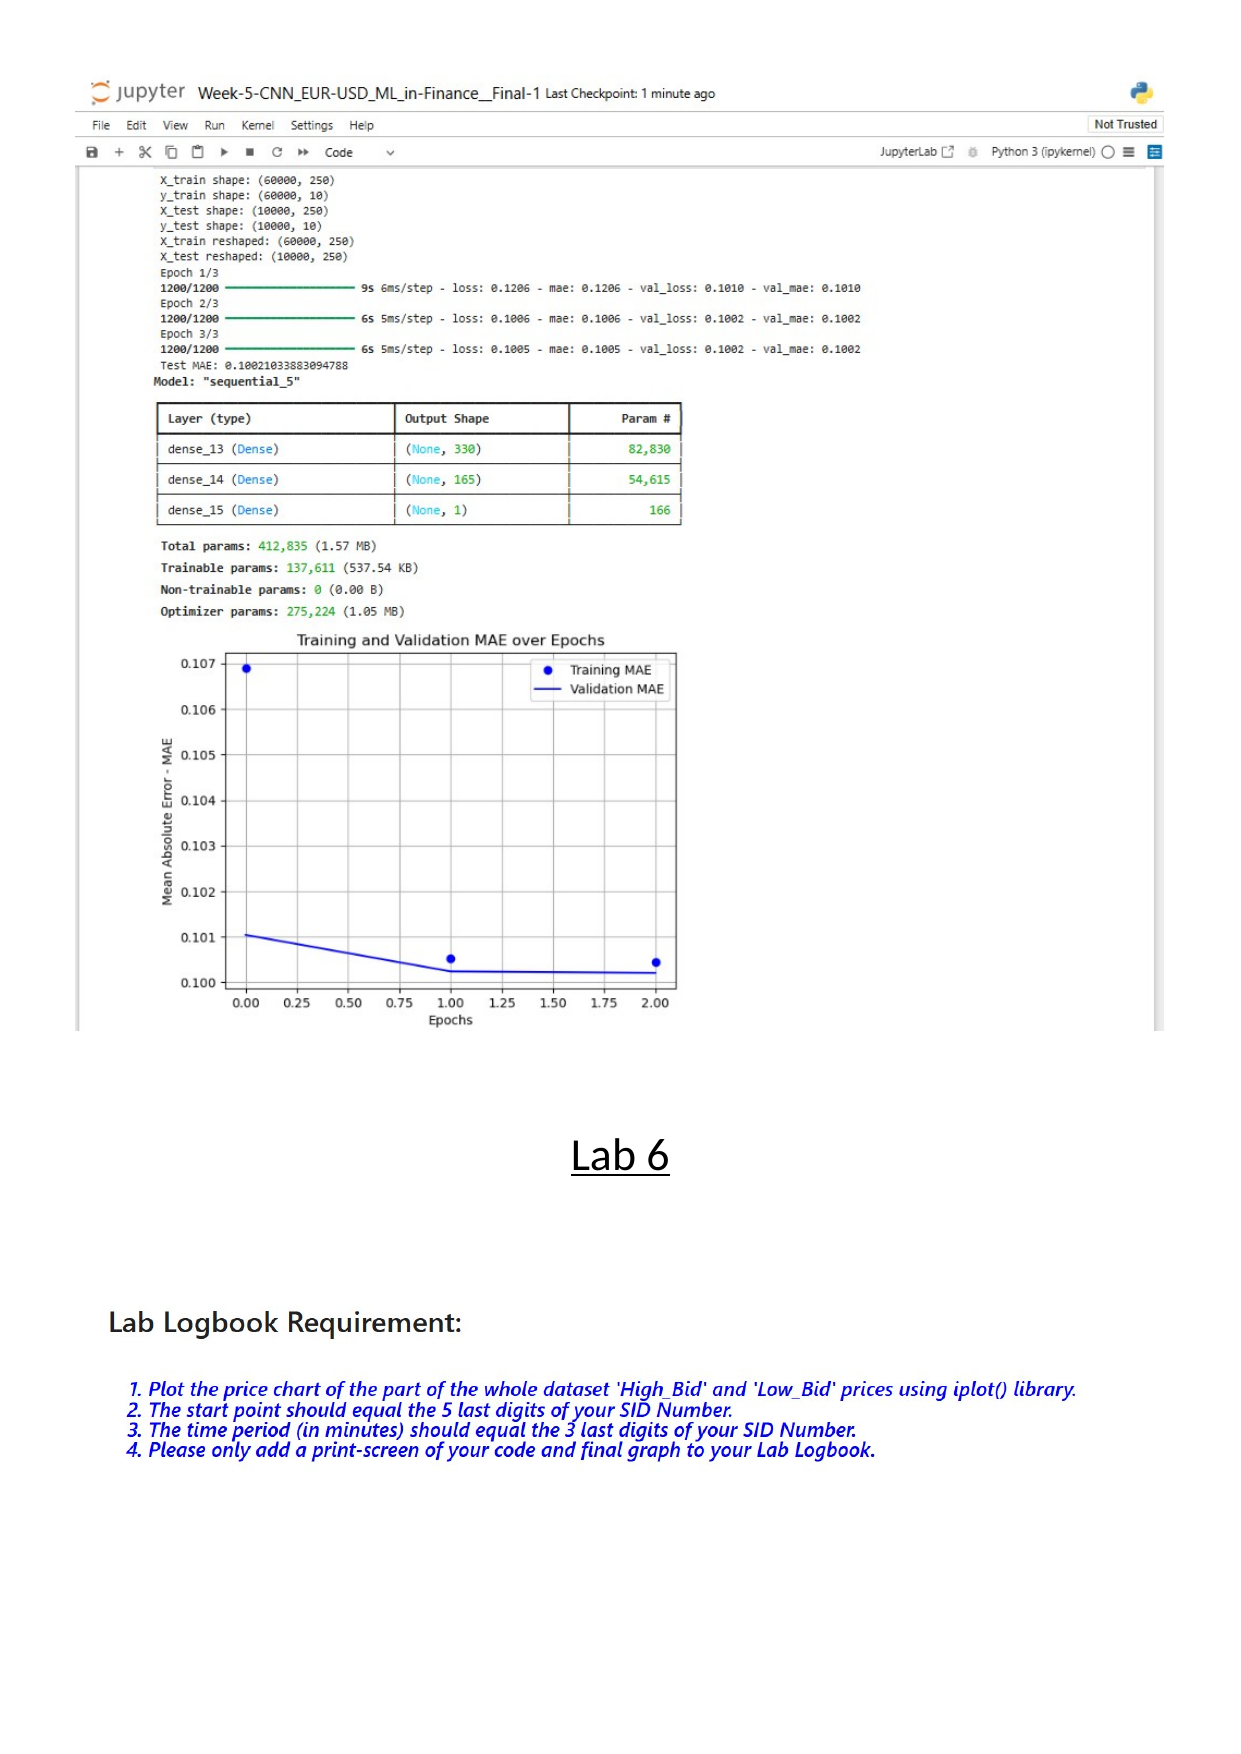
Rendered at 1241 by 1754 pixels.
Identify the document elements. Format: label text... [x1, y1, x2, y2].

text Lab 6 [75, 1126, 1165, 1182]
picture [75, 75, 1165, 1031]
picture [75, 1280, 1165, 1497]
